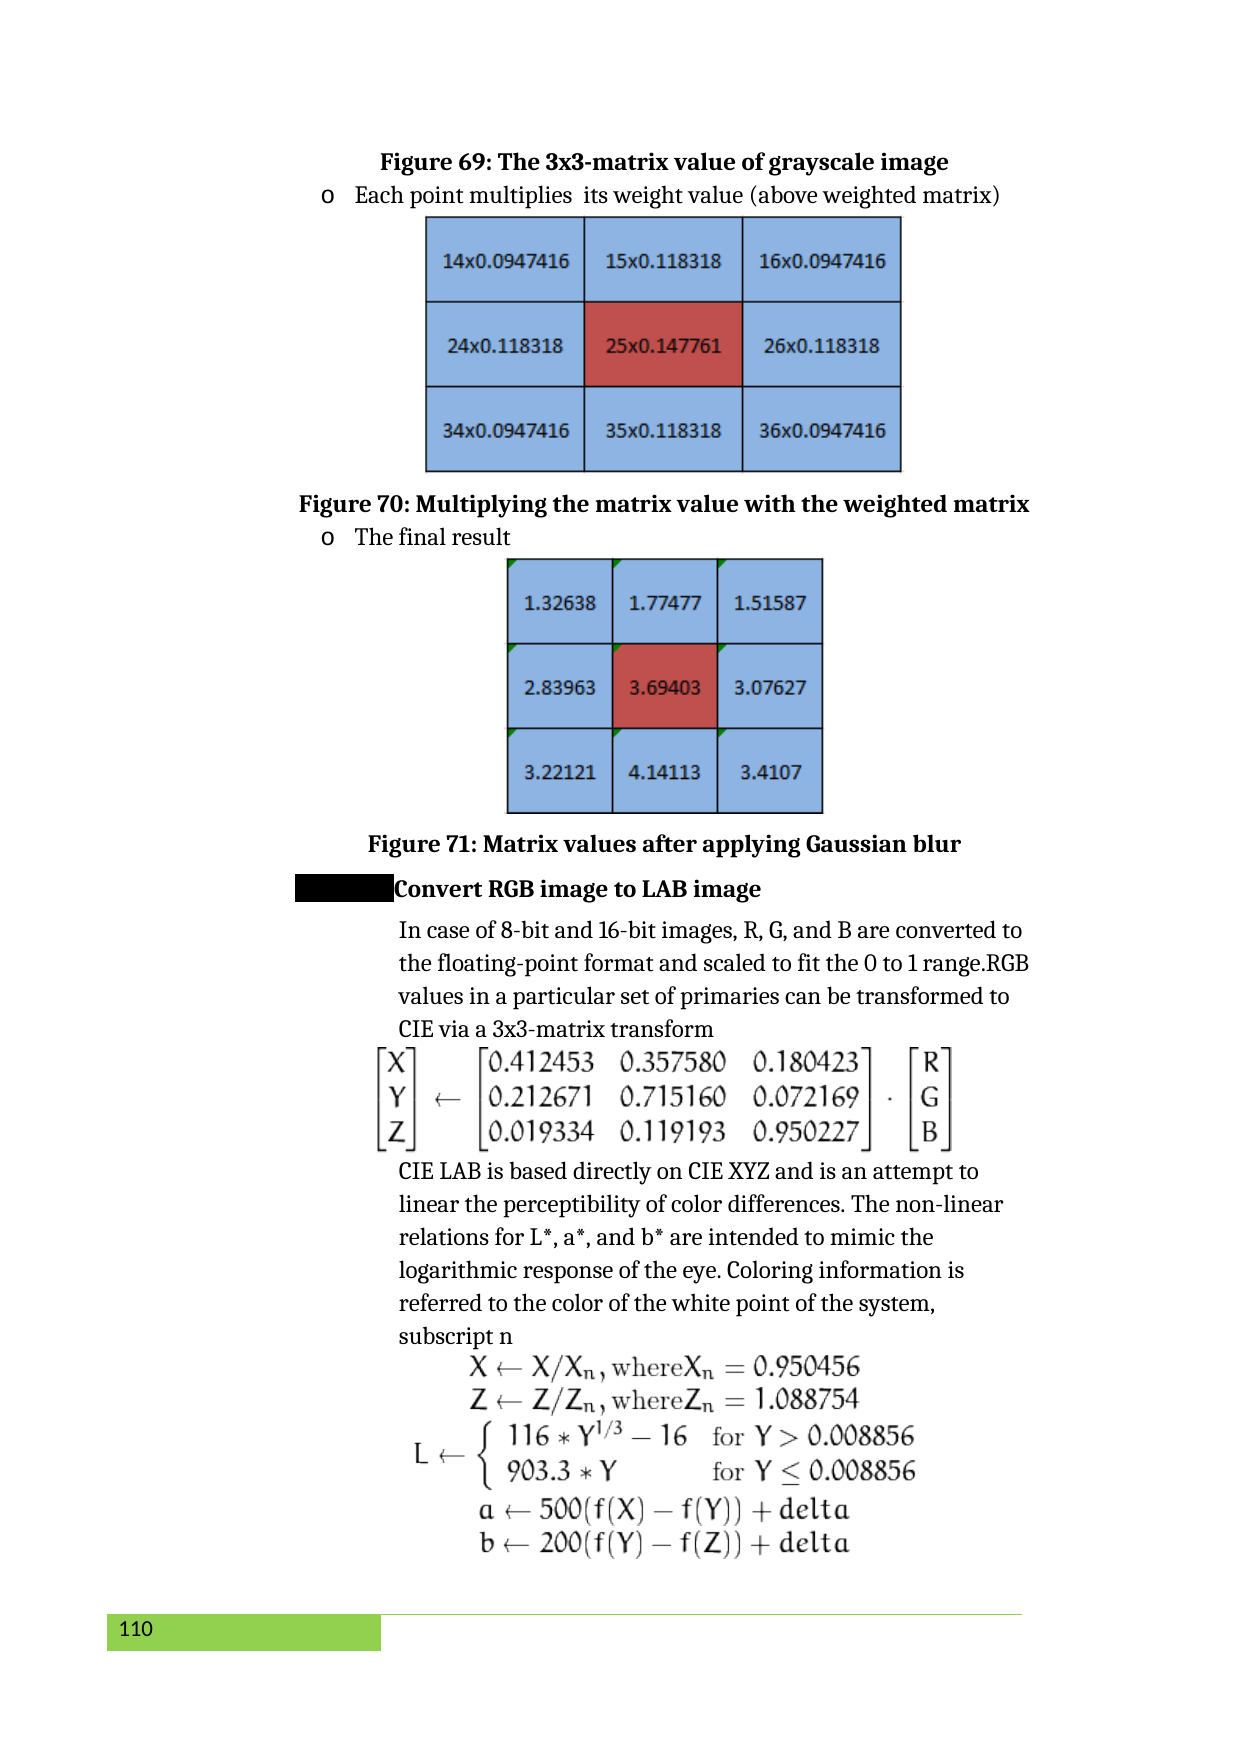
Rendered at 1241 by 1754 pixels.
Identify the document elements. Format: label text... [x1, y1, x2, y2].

text Figure 71: Matrix values after applying Gaussian blur [295, 830, 1033, 859]
picture [469, 1355, 860, 1383]
picture [376, 1047, 952, 1153]
picture [413, 1419, 916, 1492]
picture [424, 215, 905, 474]
subtitle Convert RGB image to LAB image [295, 874, 1033, 903]
text In case of 8-bit and 16-bit images, R, G, and B are converted to the floating-point format and scaled to fit the 0 to 1 range.RGB values in a particular set of primaries can be transformed to CIE via a 3x3-matrix transform [399, 916, 1033, 1044]
picture [469, 1387, 860, 1416]
list The final result [320, 523, 1033, 553]
text CIE LAB is based directly on CIE XYZ and is an attempt to linear the perceptibility of color differences. The non-linear relations for L*, a*, and b* are intended to mimic the logarithmic response of the eye. Coloring information is referred to the color of the white point of the system, subscript n [399, 1157, 1033, 1351]
text Figure 70: Multiplying the matrix value with the weighted matrix [295, 490, 1033, 518]
picture [479, 1495, 850, 1526]
text Figure 69: The 3x3-matrix value of grayscale image [295, 148, 1033, 176]
picture [479, 1529, 850, 1559]
list Each point multiplies its weight value (above weighted matrix) [320, 181, 1033, 211]
picture [504, 557, 825, 814]
